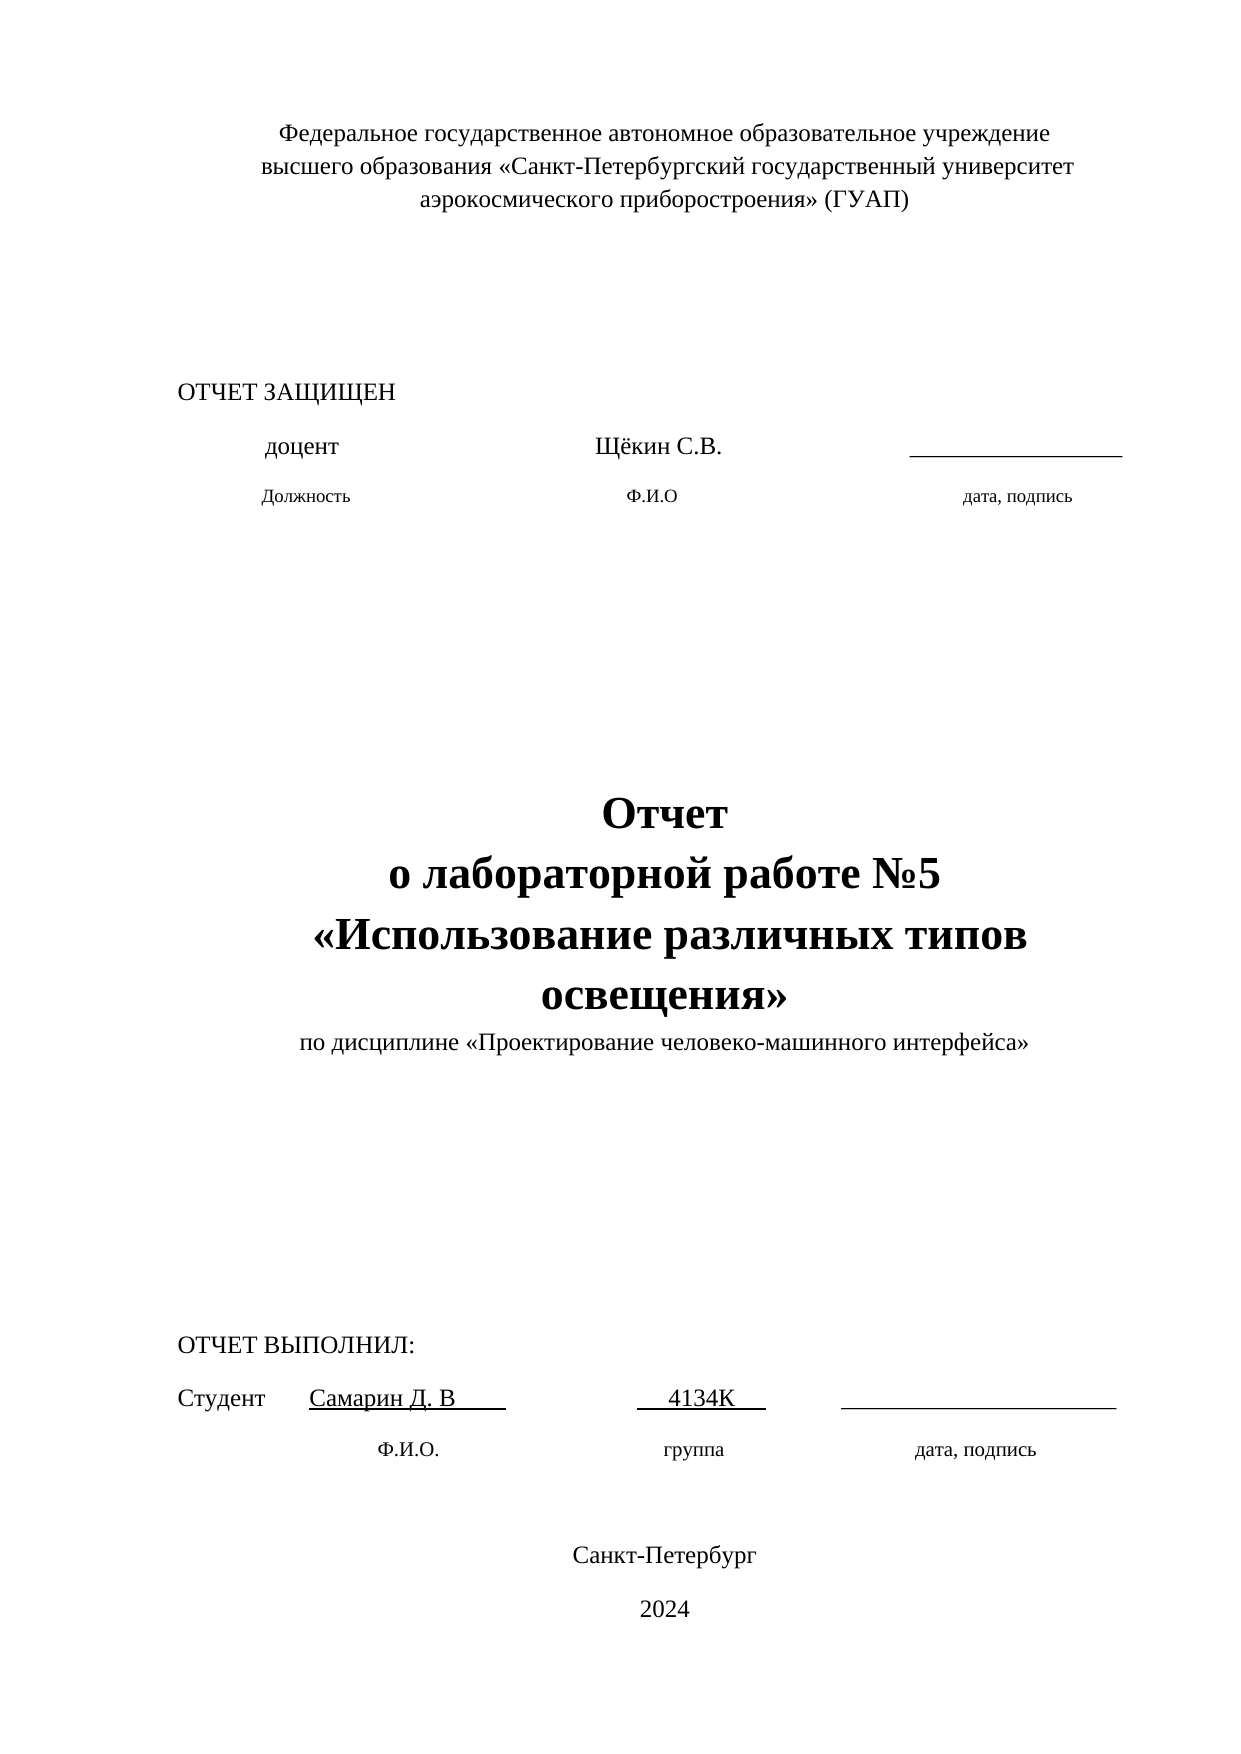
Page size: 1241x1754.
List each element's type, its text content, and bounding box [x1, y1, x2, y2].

text Должность Ф.И.О дата, подпись [177, 484, 1152, 506]
text ОТЧЕТ ЗАЩИЩЕН [177, 377, 1152, 406]
text Студент Самарин Д. В 4134К ______________________ [177, 1383, 1152, 1412]
text Федеральное государственное автономное образовательное учреждение [177, 118, 1152, 147]
text высшего образования «Санкт-Петербургский государственный университет аэрокосмического приборостроения» (ГУАП) [177, 151, 1152, 213]
text Санкт-Петербург [177, 1540, 1152, 1569]
text о лабораторной работе №5 [177, 846, 1152, 898]
text доцент Щёкин С.В. _________________ [177, 431, 1152, 459]
text Ф.И.О. группа дата, подпись [177, 1437, 1152, 1461]
text 2024 [177, 1594, 1152, 1623]
text «Использование различных типов освещения» [177, 906, 1152, 1019]
text Отчет [177, 785, 1152, 838]
text по дисциплине «Проектирование человеко-машинного интерфейса» [177, 1027, 1152, 1056]
text ОТЧЕТ ВЫПОЛНИЛ: [177, 1330, 1152, 1358]
